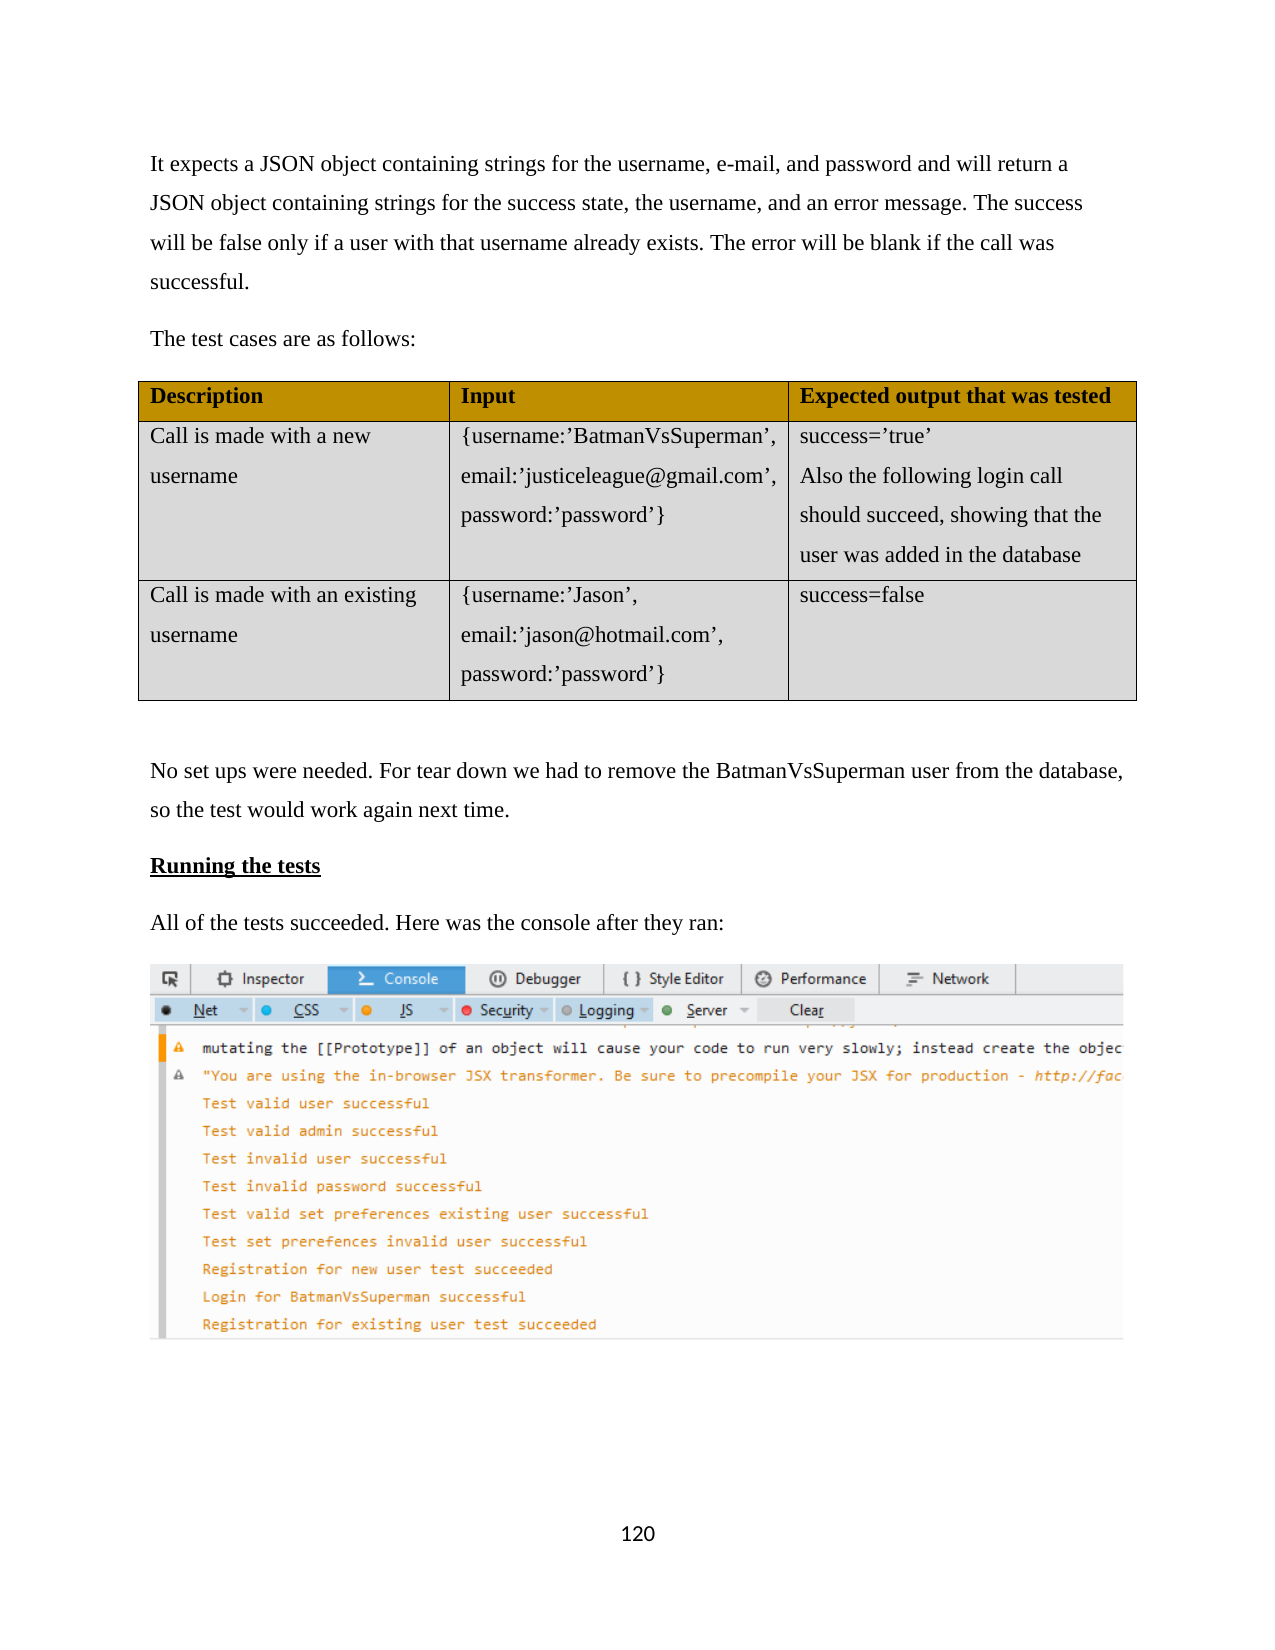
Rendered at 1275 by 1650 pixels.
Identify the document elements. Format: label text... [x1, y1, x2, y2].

picture [150, 964, 1124, 1342]
text Running the tests [150, 852, 1125, 879]
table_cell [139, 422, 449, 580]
text The test cases are as follows: [150, 324, 1125, 351]
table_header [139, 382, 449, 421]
text All of the tests succeeded. Here was the console after they ran: [150, 909, 1125, 935]
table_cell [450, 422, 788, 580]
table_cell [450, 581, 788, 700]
text No set ups were needed. For tear down we had to remove the BatmanVsSuperman user from the database, so the test would work again next time. [150, 757, 1125, 823]
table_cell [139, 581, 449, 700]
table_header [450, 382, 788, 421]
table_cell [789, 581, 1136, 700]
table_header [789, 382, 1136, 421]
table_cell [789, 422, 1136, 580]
text It expects a JSON object containing strings for the username, e-mail, and password and will return a JSON object containing strings for the success state, the username, and an error message. The success will be false only if a user with that username already exists. The error will be blank if the call was successful. [150, 150, 1125, 295]
